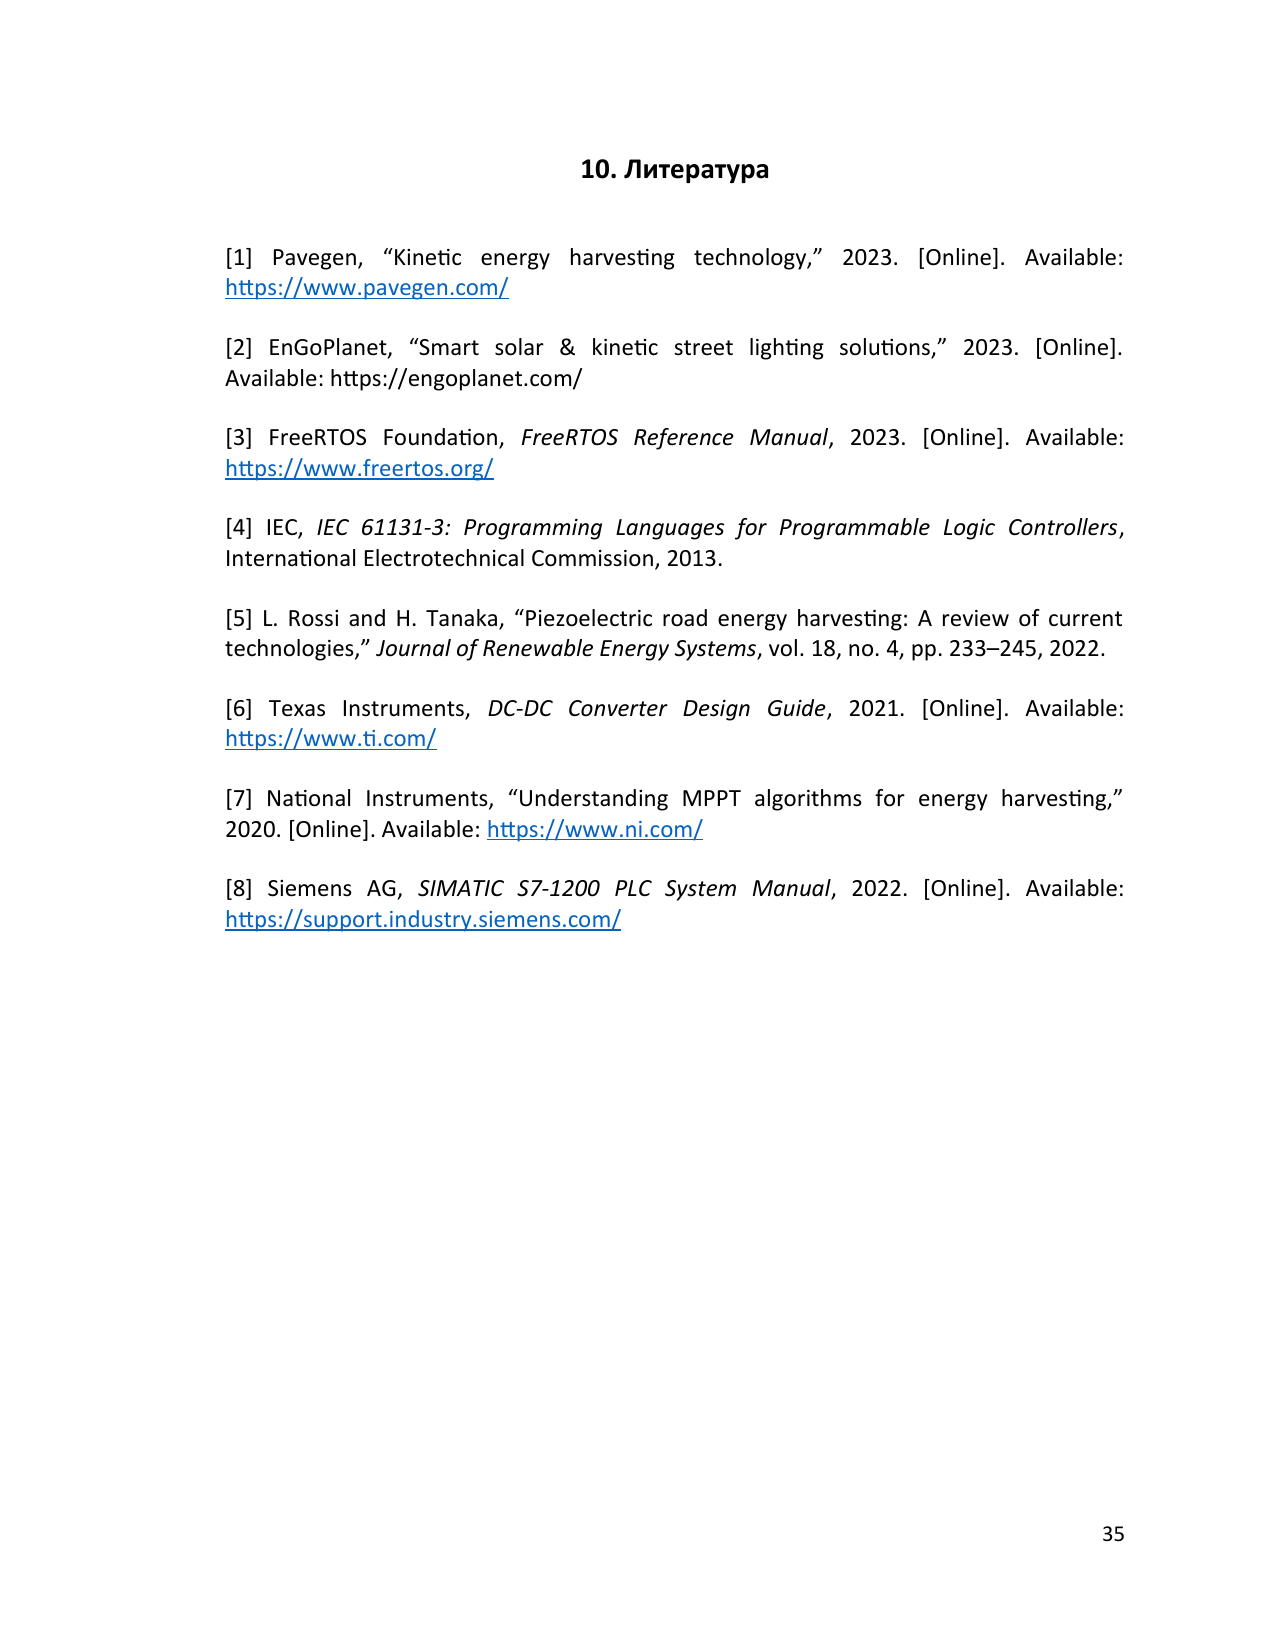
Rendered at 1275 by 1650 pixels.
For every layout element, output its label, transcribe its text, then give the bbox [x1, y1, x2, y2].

text [3] FreeRTOS Foundation, FreeRTOS Reference Manual, 2023. [Online]. Available: https://www.freertos.org/ [225, 421, 1125, 482]
list Литература [225, 150, 1125, 186]
text [1] Pavegen, “Kinetic energy harvesting technology,” 2023. [Online]. Available: https://www.pavegen.com/ [225, 241, 1125, 302]
text [4] IEC, IEC 61131-3: Programming Languages for Programmable Logic Controllers, International Electrotechnical Commission, 2013. [225, 512, 1125, 573]
text [6] Texas Instruments, DC-DC Converter Design Guide, 2021. [Online]. Available: https://www.ti.com/ [225, 692, 1125, 753]
text [2] EnGoPlanet, “Smart solar & kinetic street lighting solutions,” 2023. [Online]. Available: https://engoplanet.com/ [225, 331, 1125, 392]
text [5] L. Rossi and H. Tanaka, “Piezoelectric road energy harvesting: A review of current technologies,” Journal of Renewable Energy Systems, vol. 18, no. 4, pp. 233–245, 2022. [225, 602, 1125, 663]
text [7] National Instruments, “Understanding MPPT algorithms for energy harvesting,” 2020. [Online]. Available: https://www.ni.com/ [225, 782, 1125, 843]
text [8] Siemens AG, SIMATIC S7-1200 PLC System Manual, 2022. [Online]. Available: https://support.industry.siemens.com/ [225, 872, 1125, 933]
